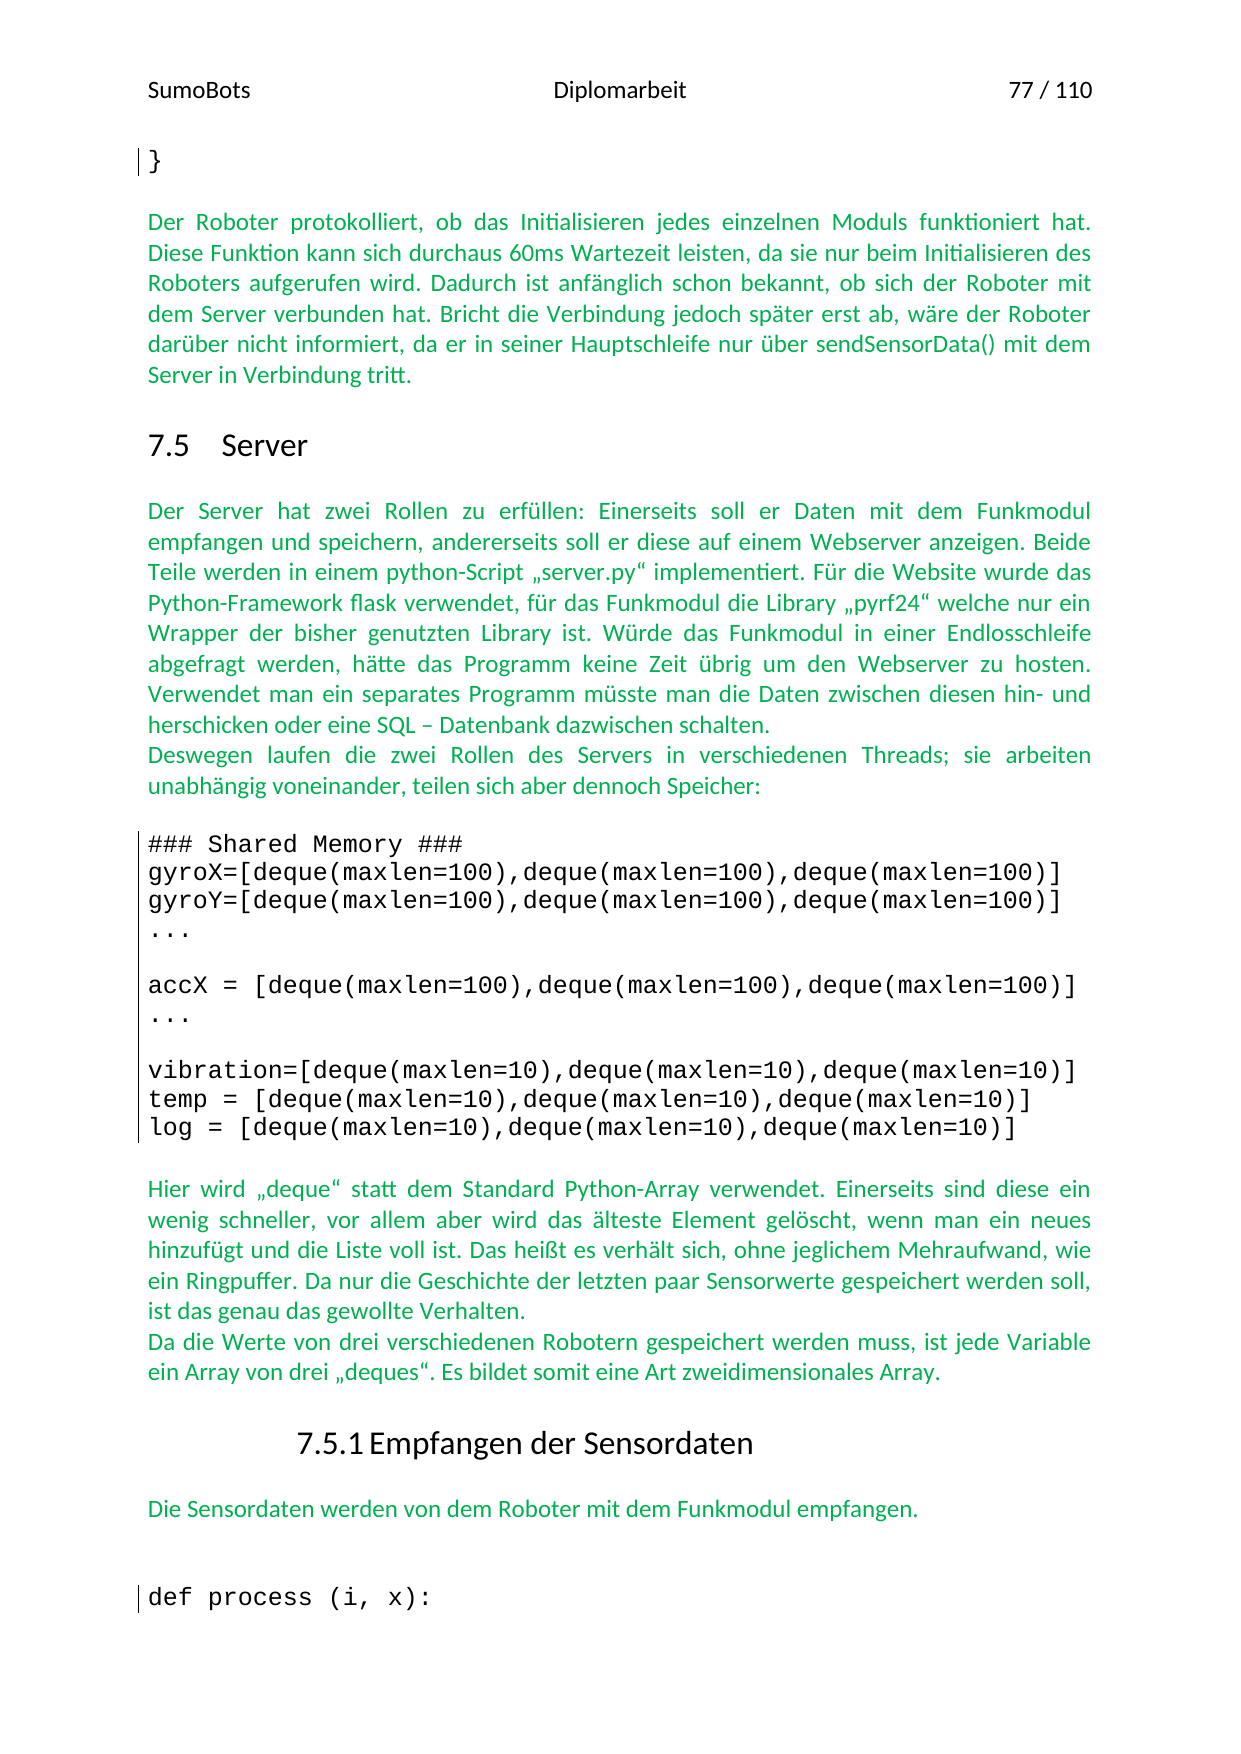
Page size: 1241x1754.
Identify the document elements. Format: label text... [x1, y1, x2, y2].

text Deswegen laufen die zwei Rollen des Servers in verschiedenen Threads; sie arbeiten unabhängig voneinander, teilen sich aber dennoch Speicher: [148, 740, 1093, 801]
text Da die Werte von drei verschiedenen Robotern gespeichert werden muss, ist jede Variable ein Array von drei „deques“. Es bildet somit eine Art zweidimensionales Array. [148, 1326, 1093, 1387]
text Hier wird „deque“ statt dem Standard Python-Array verwendet. Einerseits sind diese ein wenig schneller, vor allem aber wird das älteste Element gelöscht, wenn man ein neues hinzufügt und die Liste voll ist. Das heißt es verhält sich, ohne jeglichem Mehraufwand, wie ein Ringpuffer. Da nur die Geschichte der letzten paar Sensorwerte gespeichert werden soll, ist das genau das gewollte Verhalten. [148, 1173, 1093, 1326]
subtitle Empfangen der Sensordaten [296, 1422, 1093, 1462]
text ... [148, 916, 1093, 944]
text Der Roboter protokolliert, ob das Initialisieren jedes einzelnen Moduls funktioniert hat. Diese Funktion kann sich durchaus 60ms Wartezeit leisten, da sie nur beim Initialisieren des Roboters aufgerufen wird. Dadurch ist anfänglich schon bekannt, ob sich der Roboter mit dem Server verbunden hat. Bricht die Verbindung jedoch später erst ab, wäre der Roboter darüber nicht informiert, da er in seiner Hauptschleife nur über sendSensorData() mit dem Server in Verbindung tritt. [148, 206, 1093, 389]
text } [148, 148, 1093, 176]
text Die Sensordaten werden von dem Roboter mit dem Funkmodul empfangen. [148, 1493, 1093, 1523]
text gyroX=[deque(maxlen=100),deque(maxlen=100),deque(maxlen=100)] [148, 859, 1093, 888]
text gyroY=[deque(maxlen=100),deque(maxlen=100),deque(maxlen=100)] [148, 888, 1093, 916]
text def process (i, x): [148, 1584, 1093, 1613]
text vibration=[deque(maxlen=10),deque(maxlen=10),deque(maxlen=10)] [148, 1058, 1093, 1086]
text log = [deque(maxlen=10),deque(maxlen=10),deque(maxlen=10)] [148, 1114, 1093, 1143]
text accX = [deque(maxlen=100),deque(maxlen=100),deque(maxlen=100)] [148, 973, 1093, 1001]
text ... [148, 1001, 1093, 1029]
text Der Server hat zwei Rollen zu erfüllen: Einerseits soll er Daten mit dem Funkmodul empfangen und speichern, andererseits soll er diese auf einem Webserver anzeigen. Beide Teile werden in einem python-Script „server.py“ implementiert. Für die Website wurde das Python-Framework flask verwendet, für das Funkmodul die Library „pyrf24“ welche nur ein Wrapper der bisher genutzten Library ist. Würde das Funkmodul in einer Endlosschleife abgefragt werden, hätte das Programm keine Zeit übrig um den Webserver zu hosten. Verwendet man ein separates Programm müsste man die Daten zwischen diesen hin- und herschicken oder eine SQL – Datenbank dazwischen schalten. [148, 496, 1093, 740]
text ### Shared Memory ### [148, 831, 1093, 859]
subtitle Server [148, 424, 1093, 465]
text temp = [deque(maxlen=10),deque(maxlen=10),deque(maxlen=10)] [148, 1086, 1093, 1114]
